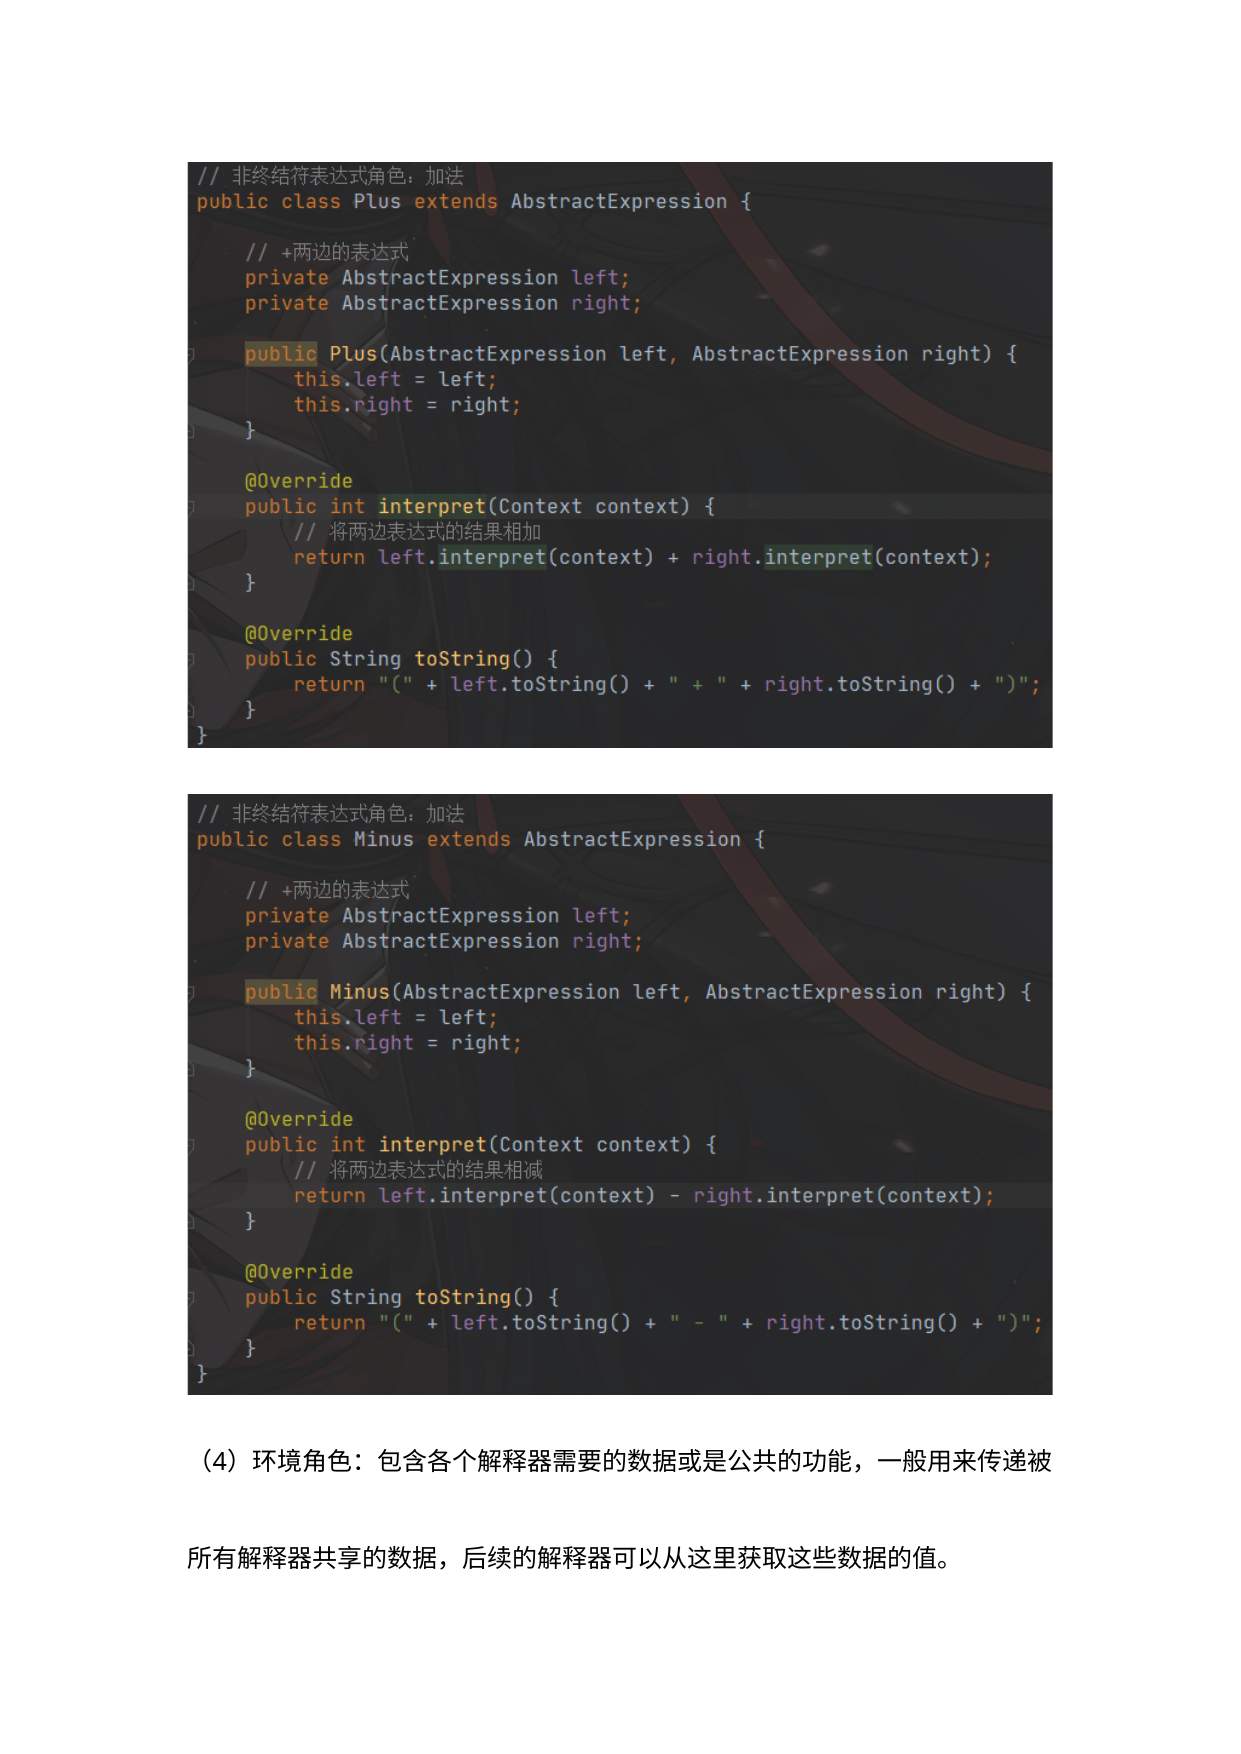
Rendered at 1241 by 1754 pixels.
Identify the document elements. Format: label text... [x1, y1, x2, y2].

picture [187, 794, 1053, 1395]
text （4）环境角色：包含各个解释器需要的数据或是公共的功能，一般用来传递被所有解释器共享的数据，后续的解释器可以从这里获取这些数据的值。 [187, 1427, 1053, 1589]
picture [187, 162, 1053, 748]
